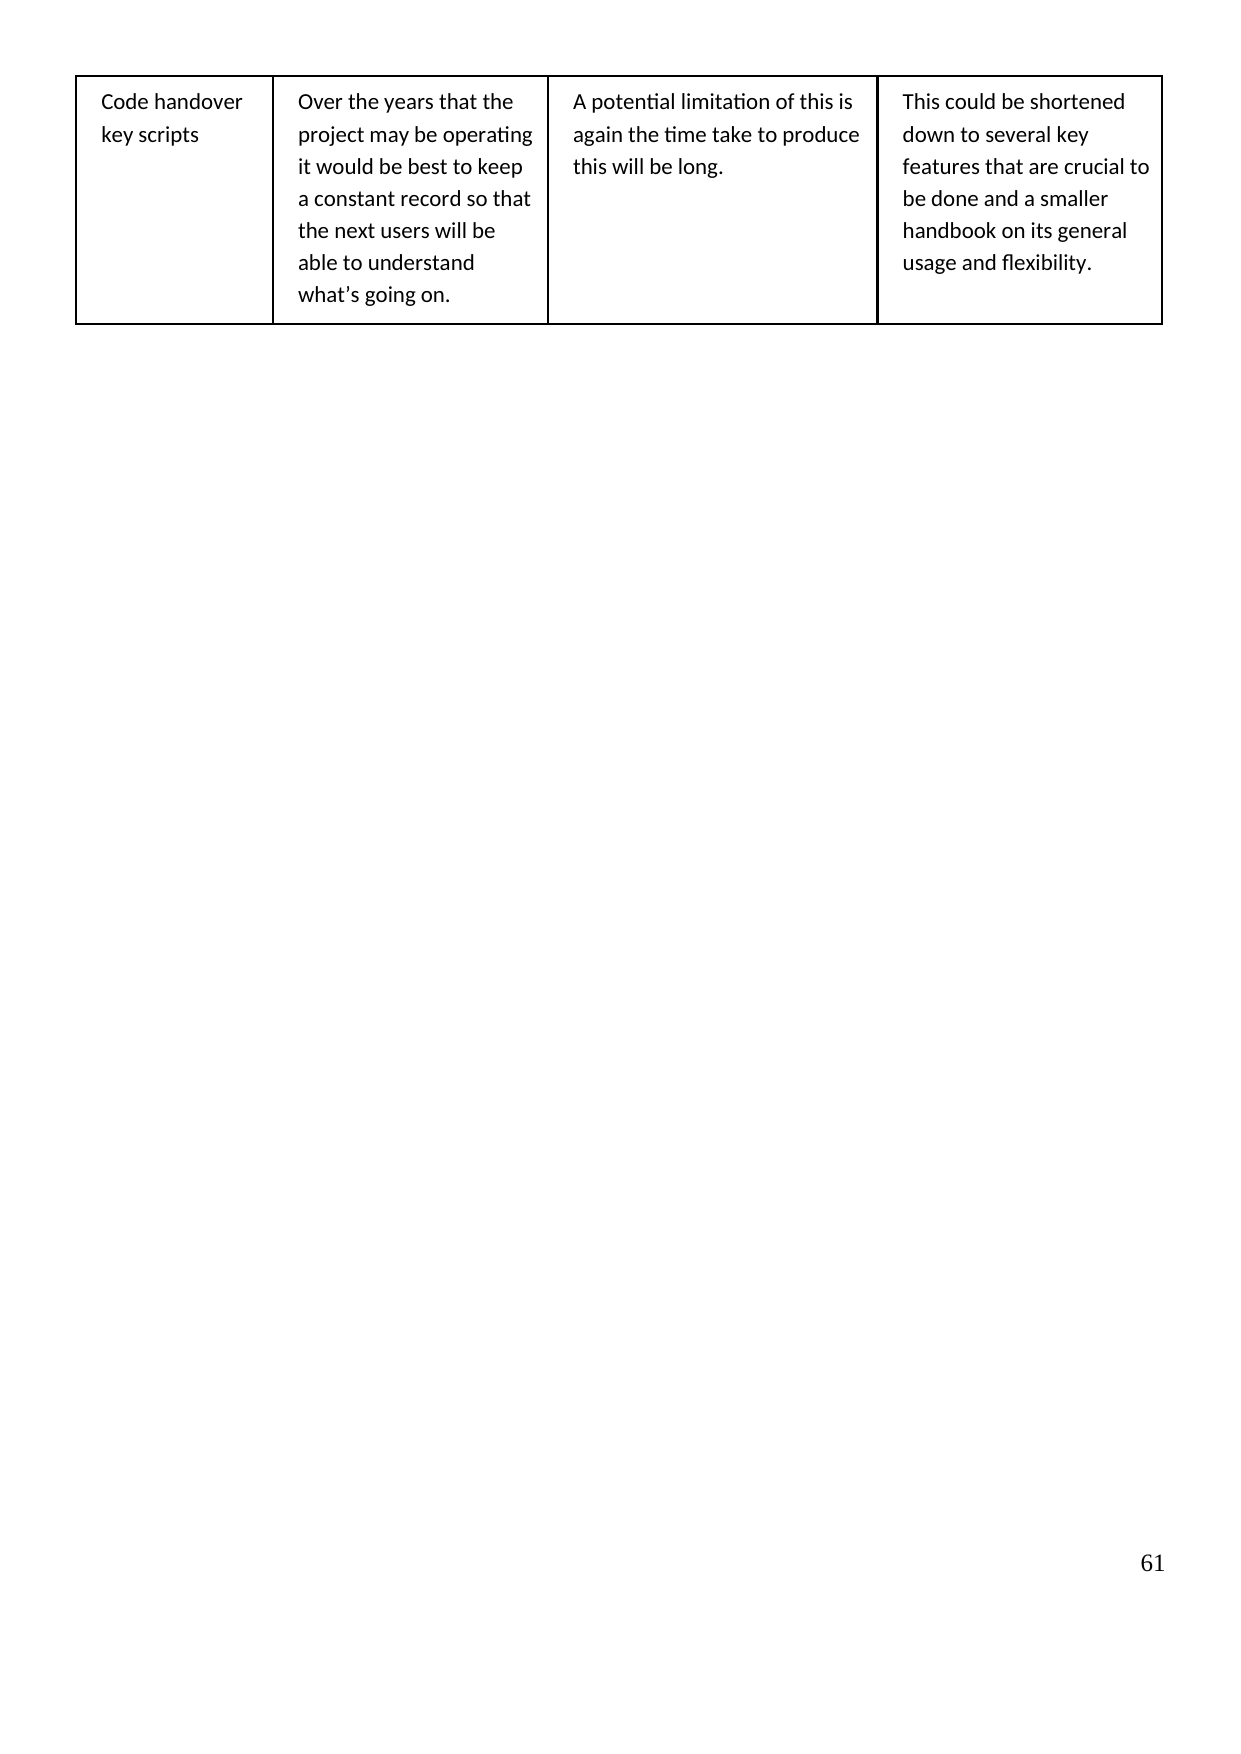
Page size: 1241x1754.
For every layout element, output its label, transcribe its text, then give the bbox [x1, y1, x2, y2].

table_cell Code handover key scripts [77, 77, 272, 323]
table_cell This could be shortened down to several key features that are crucial to be done and a smaller handbook on its general usage and flexibility. [879, 77, 1161, 323]
table_cell A potential limitation of this is again the time take to produce this will be long. [549, 77, 876, 323]
table_cell Over the years that the project may be operating it would be best to keep a constant record so that the next users will be able to understand what’s going on. [274, 77, 547, 323]
